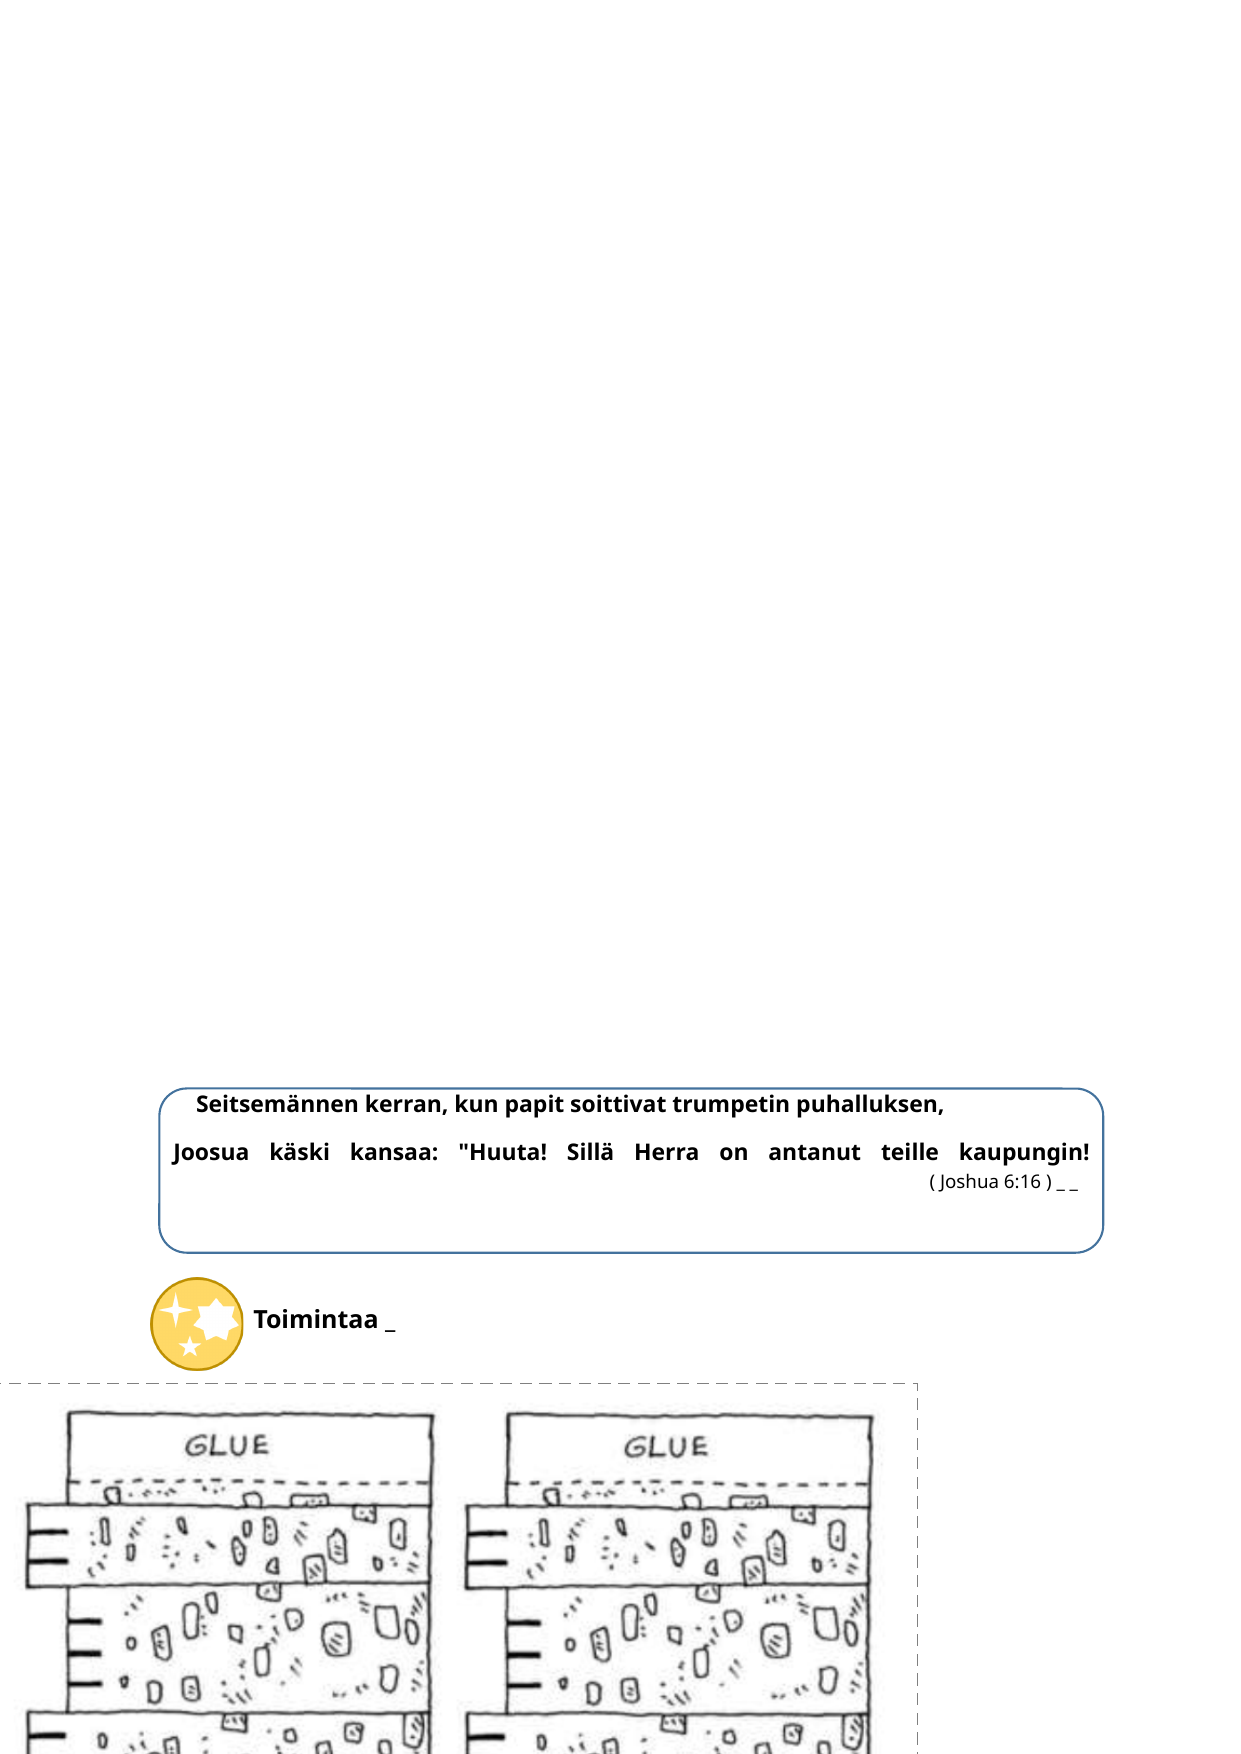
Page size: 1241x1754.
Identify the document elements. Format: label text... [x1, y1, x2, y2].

text Seitsemännen kerran, kun papit soittivat trumpetin puhalluksen, [161, 1090, 1090, 1119]
picture [150, 1277, 244, 1371]
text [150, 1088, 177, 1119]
text Joosua käski kansaa: "Huuta! Sillä Herra on antanut teille kaupungin! ( Joshua 6:16 ) _ _ [173, 1136, 1090, 1194]
picture [0, 1385, 918, 1754]
text Toimintaa _ [244, 1301, 1090, 1335]
